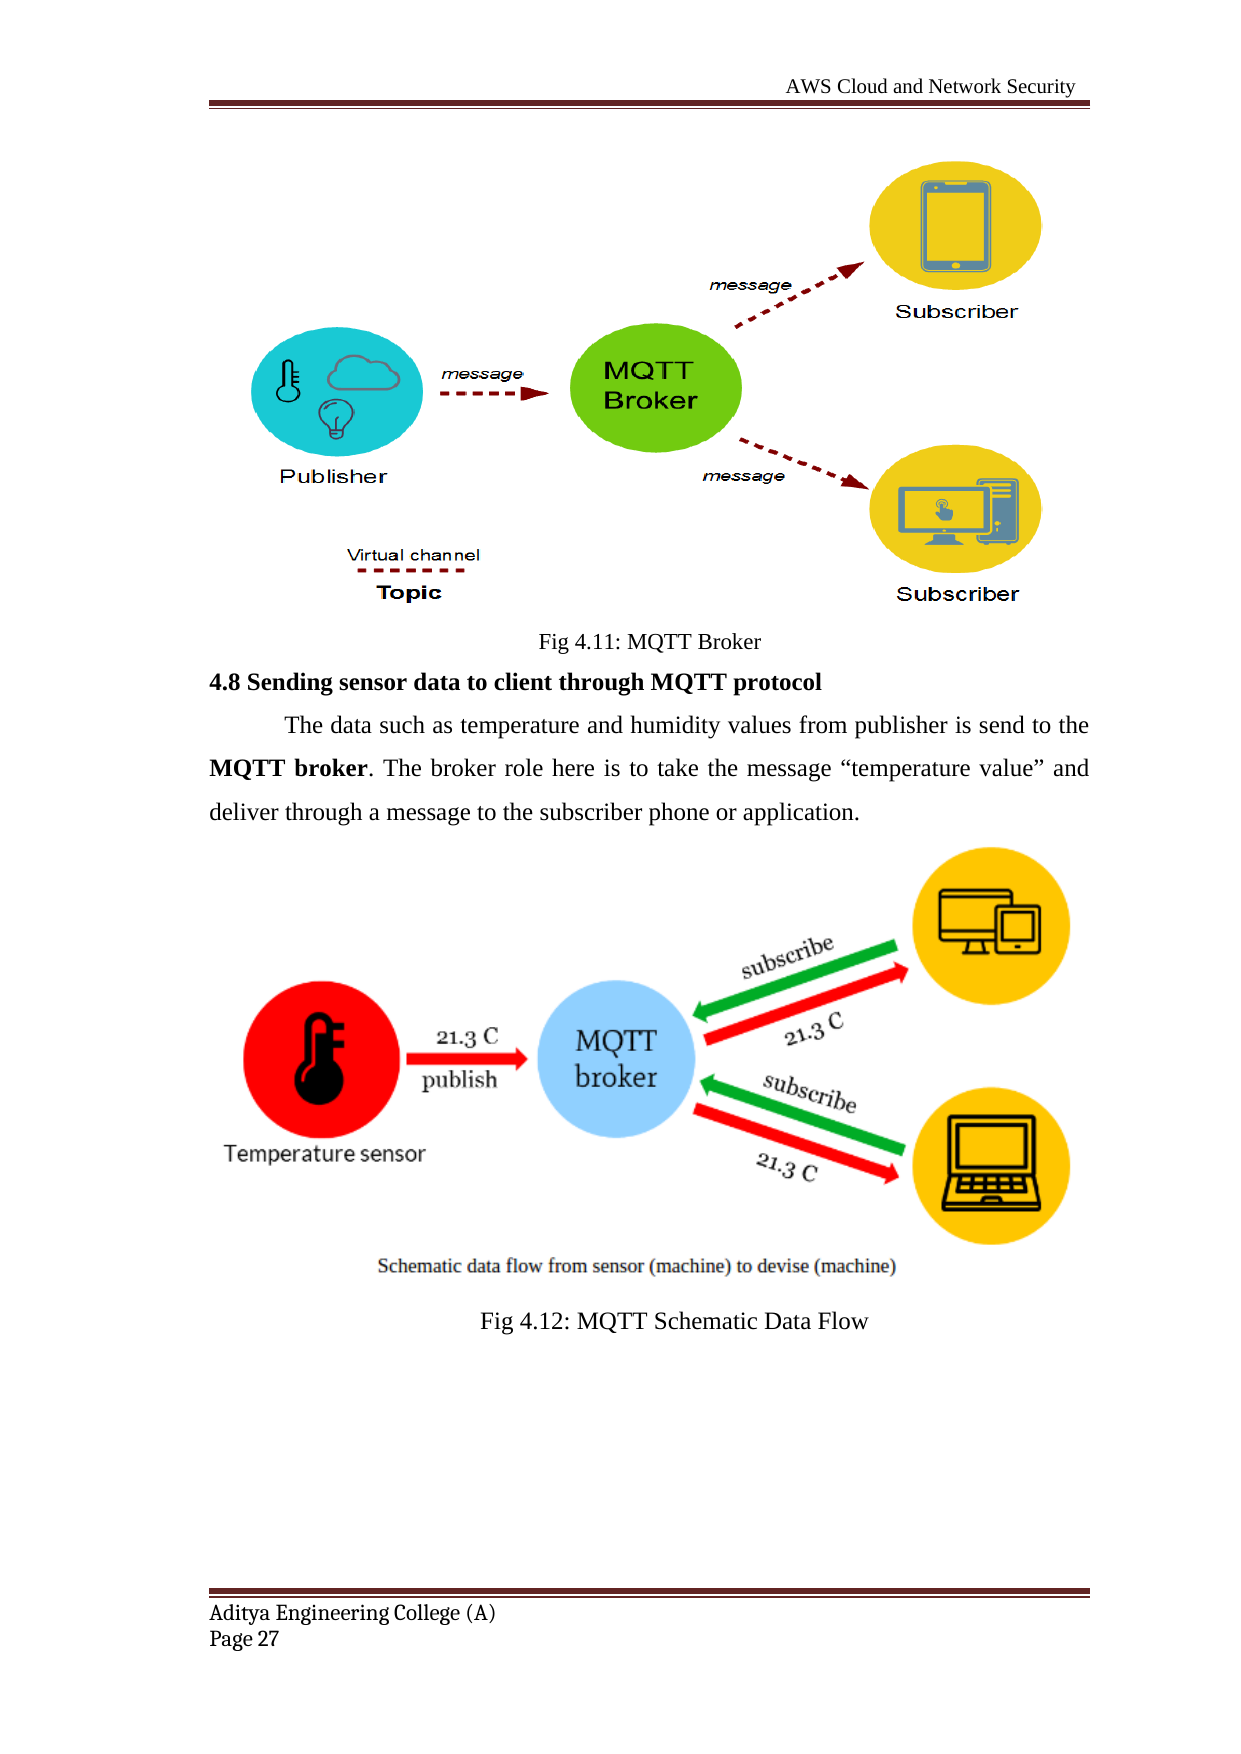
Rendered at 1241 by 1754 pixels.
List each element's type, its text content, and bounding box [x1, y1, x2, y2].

text The data such as temperature and humidity values from publisher is send to the MQTT broker. The broker role here is to take the message “temperature value” and deliver through a message to the subscriber phone or application. [209, 710, 1090, 825]
text Fig 4.12: MQTT Schematic Data Flow [258, 1306, 1090, 1334]
picture [242, 150, 1057, 614]
text Fig 4.11: MQTT Broker [209, 628, 1090, 654]
picture [209, 839, 1091, 1292]
text 4.8 Sending sensor data to client through MQTT protocol [209, 667, 1090, 696]
